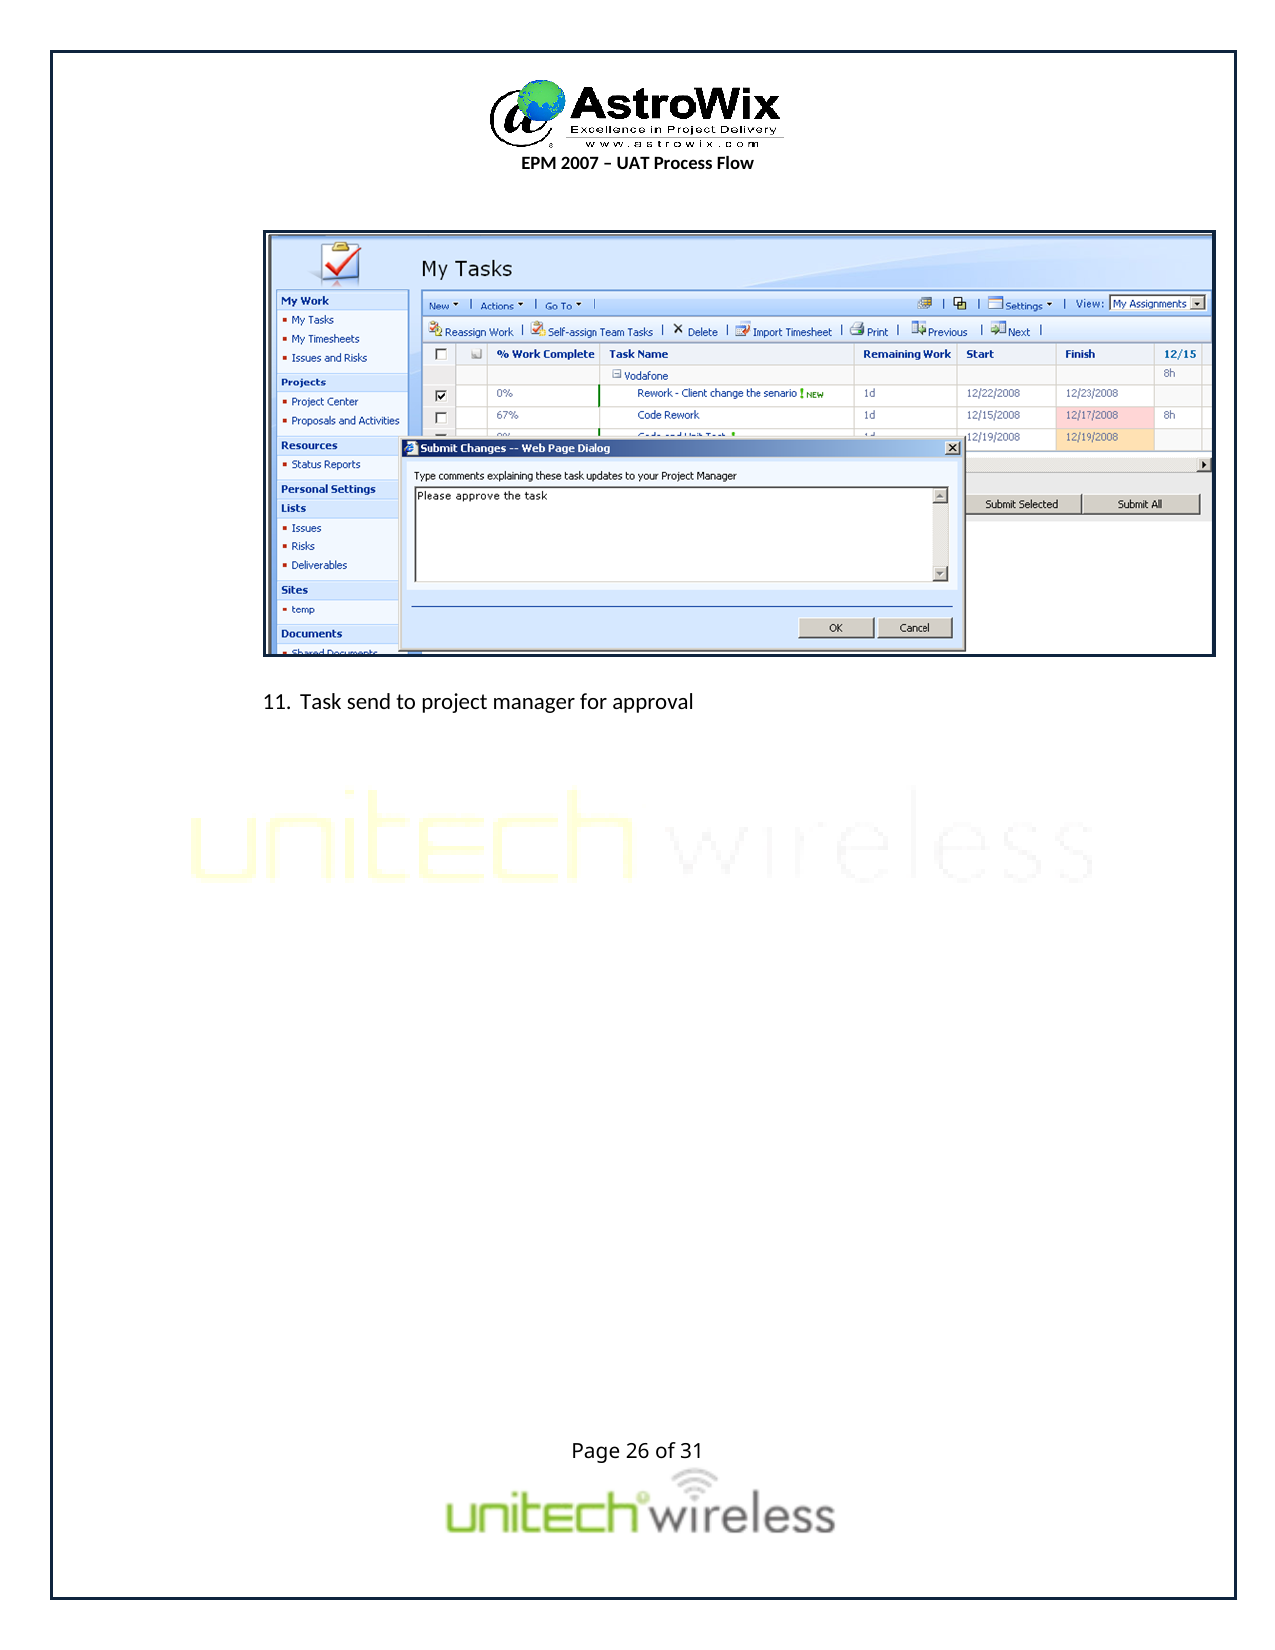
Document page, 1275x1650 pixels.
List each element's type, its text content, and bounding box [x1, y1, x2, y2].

picture [266, 233, 1212, 654]
picture [430, 1464, 845, 1543]
picture [483, 75, 792, 152]
list Task send to project manager for approval [262, 687, 1125, 715]
